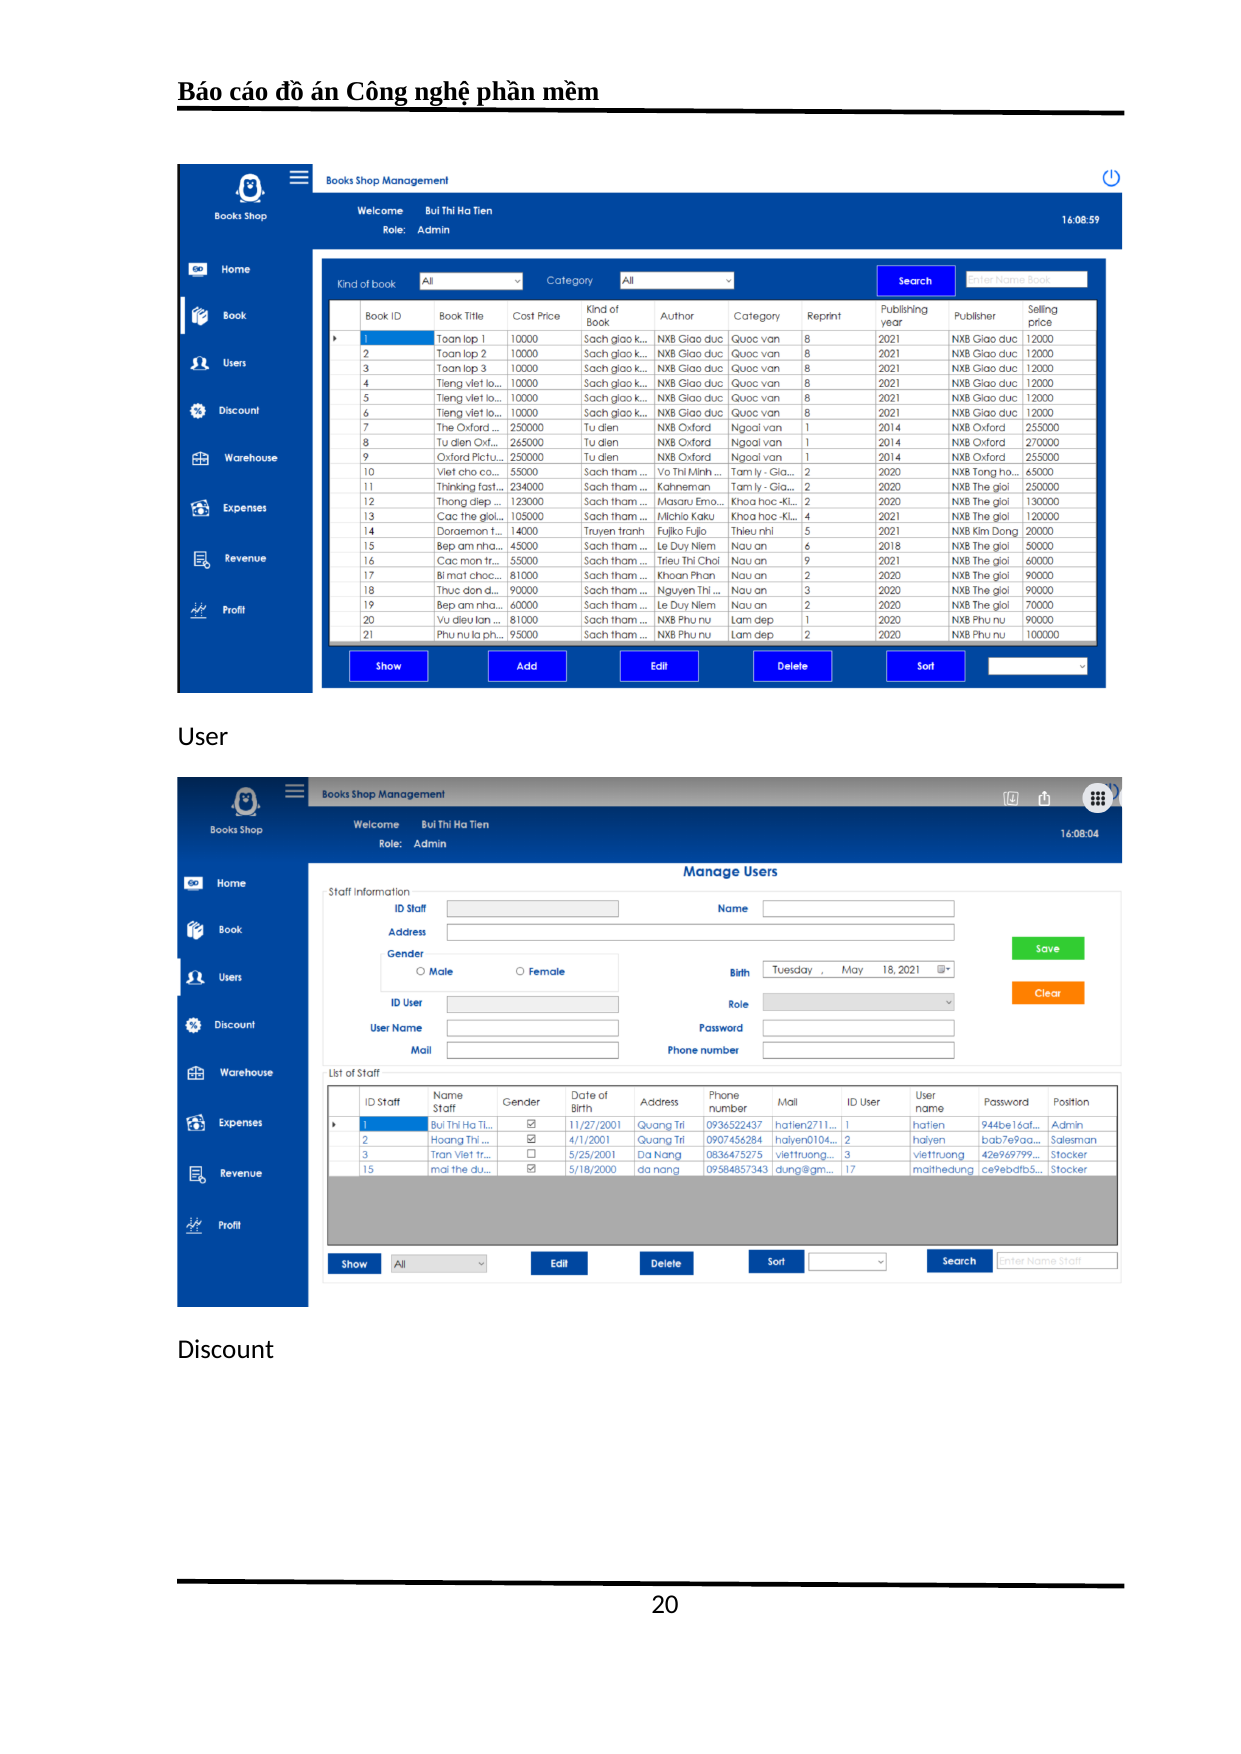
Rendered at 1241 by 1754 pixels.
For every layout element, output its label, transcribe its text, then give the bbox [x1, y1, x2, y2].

text User [177, 719, 1122, 752]
text Discount [177, 1332, 1122, 1365]
picture [177, 164, 1123, 693]
picture [177, 777, 1123, 1307]
